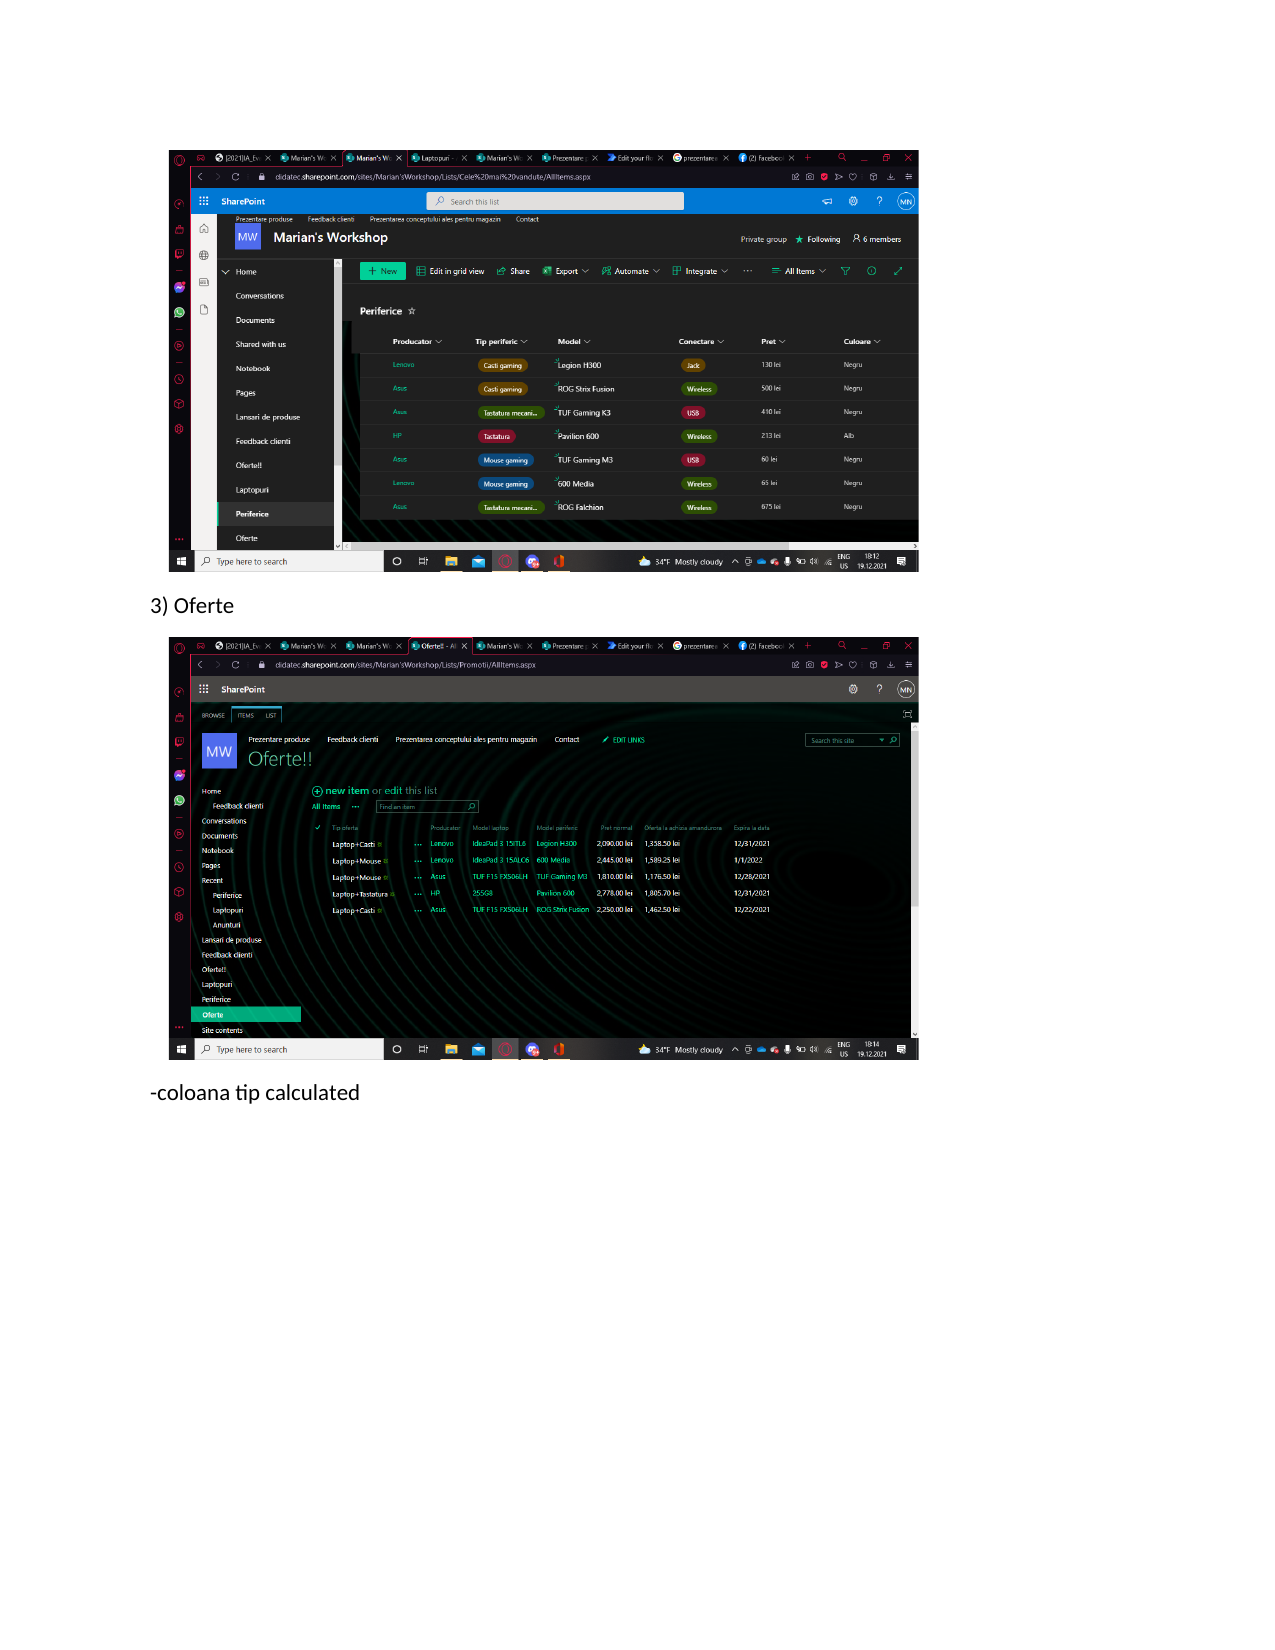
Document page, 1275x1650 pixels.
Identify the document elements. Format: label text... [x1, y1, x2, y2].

text 3) Oferte [150, 591, 1125, 619]
text -coloana tip calculated [150, 1078, 1125, 1106]
